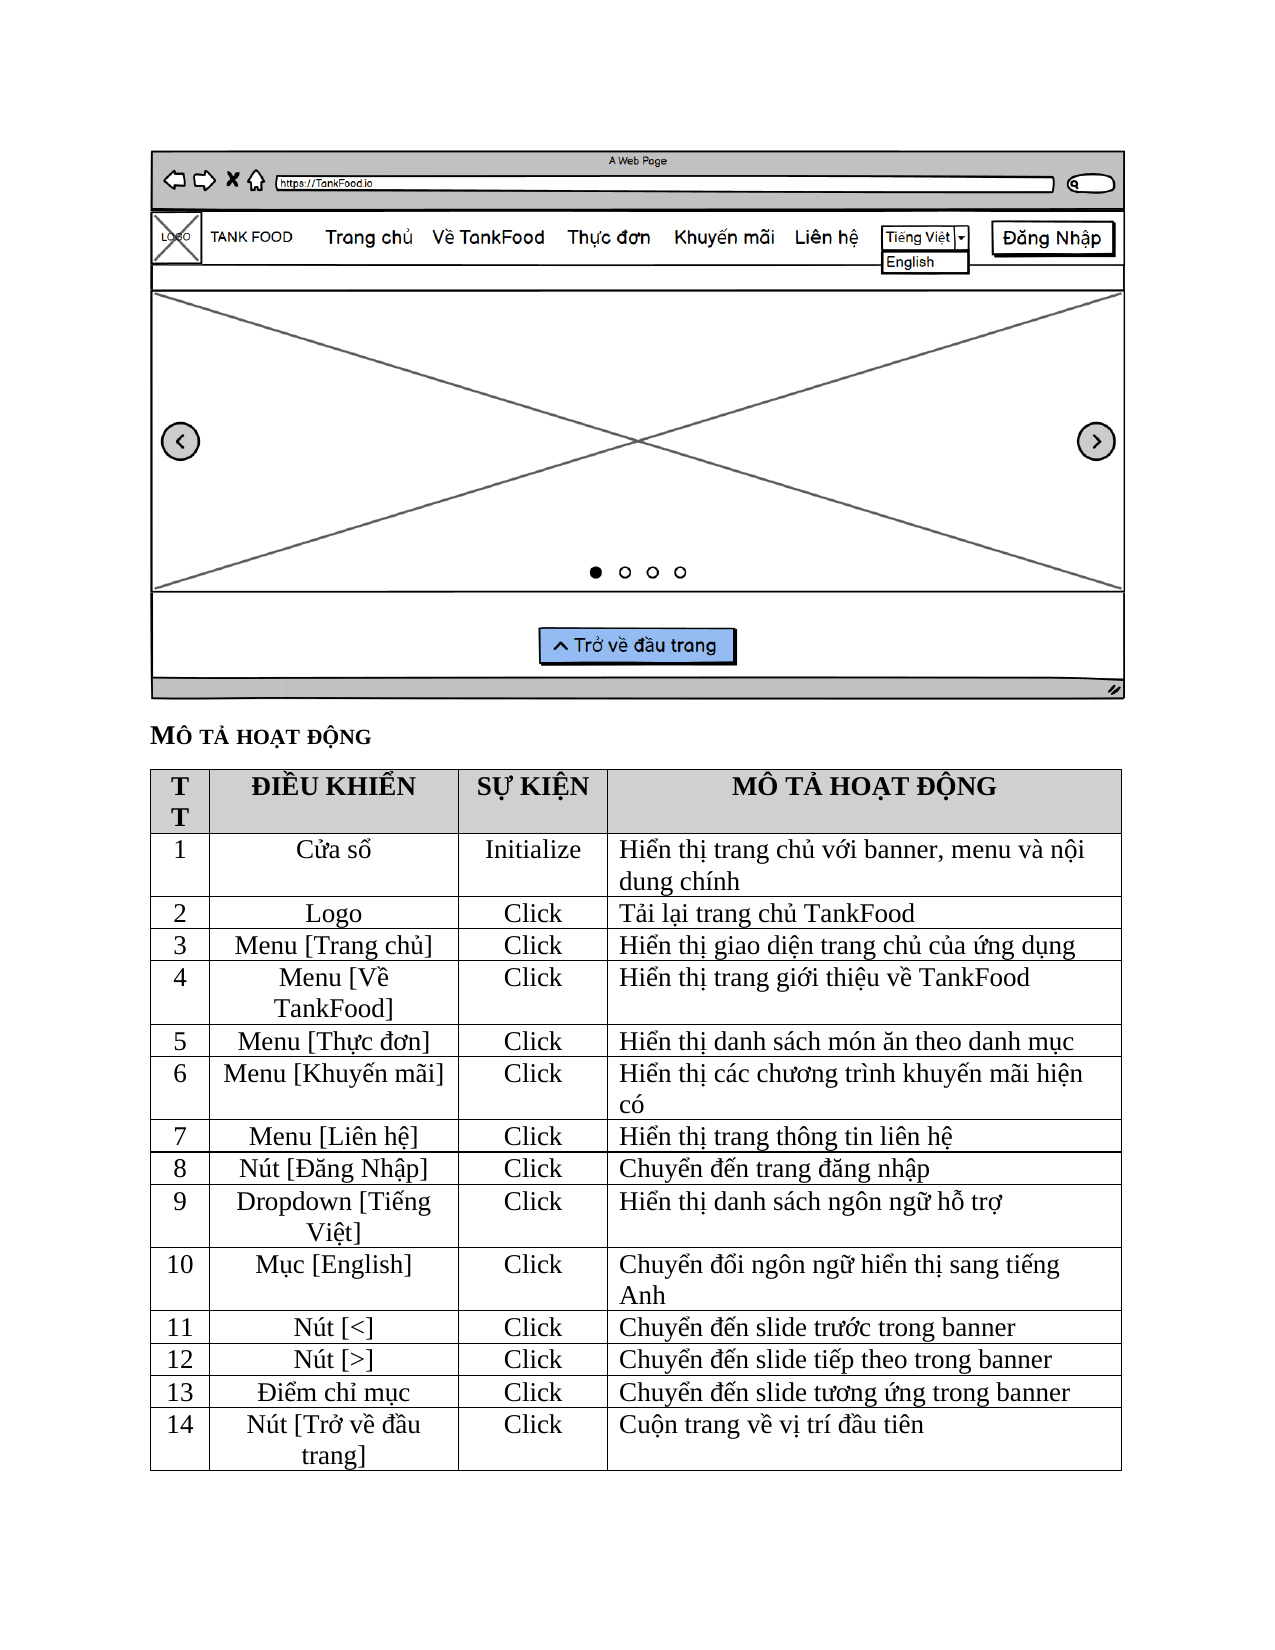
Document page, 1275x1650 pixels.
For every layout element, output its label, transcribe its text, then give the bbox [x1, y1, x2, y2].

table_cell Click [459, 1248, 607, 1310]
table_cell Click [459, 1025, 607, 1056]
table_cell Hiển thị các chương trình khuyến mãi hiện có [608, 1057, 1121, 1119]
table_cell Hiển thị trang thông tin liên hệ [608, 1120, 1121, 1151]
table_cell 12 [151, 1344, 209, 1374]
table_cell 10 [151, 1248, 209, 1310]
text Mô tả hoạt động [150, 719, 1125, 750]
table_header TT [151, 770, 209, 833]
table_cell 4 [151, 961, 209, 1024]
table_cell Hiển thị giao diện trang chủ của ứng dụng [608, 929, 1121, 960]
table_cell Chuyển đến slide tương ứng trong banner [608, 1376, 1121, 1407]
table_cell Hiển thị trang chủ với banner, menu và nội dung chính [608, 834, 1121, 896]
table_cell Hiển thị danh sách món ăn theo danh mục [608, 1025, 1121, 1056]
table_cell Click [459, 1344, 607, 1374]
table_header MÔ TẢ HOẠT ĐỘNG [608, 770, 1121, 833]
table_cell Logo [210, 897, 458, 928]
table_cell 5 [151, 1025, 209, 1056]
table_cell Chuyển đến slide tiếp theo trong banner [608, 1344, 1121, 1374]
table_cell Click [459, 1311, 607, 1342]
table_cell Menu [Về TankFood] [210, 961, 458, 1024]
table_cell Nút [Đăng Nhập] [210, 1153, 458, 1183]
table_cell 1 [151, 834, 209, 896]
table_cell Click [459, 897, 607, 928]
table_cell Hiển thị trang giới thiệu về TankFood [608, 961, 1121, 1024]
table_cell 3 [151, 929, 209, 960]
table_header SỰ KIỆN [459, 770, 607, 833]
table_cell 2 [151, 897, 209, 928]
table_cell Menu [Trang chủ] [210, 929, 458, 960]
table_cell Menu [Thực đơn] [210, 1025, 458, 1056]
table_cell 9 [151, 1185, 209, 1247]
table_cell Click [459, 929, 607, 960]
table_cell Nút [>] [210, 1344, 458, 1374]
table_cell Click [459, 1376, 607, 1407]
table_cell Mục [English] [210, 1248, 458, 1310]
table_cell 11 [151, 1311, 209, 1342]
table_cell Nút [Trở về đầu trang] [210, 1408, 458, 1470]
table_cell 8 [151, 1153, 209, 1183]
table_cell Điểm chỉ mục [210, 1376, 458, 1407]
table_cell 6 [151, 1057, 209, 1119]
table_cell 7 [151, 1120, 209, 1151]
table_cell 13 [151, 1376, 209, 1407]
table_cell 14 [151, 1408, 209, 1470]
table_cell Hiển thị danh sách ngôn ngữ hỗ trợ [608, 1185, 1121, 1247]
table_cell Menu [Khuyến mãi] [210, 1057, 458, 1119]
table_cell Click [459, 961, 607, 1024]
table_cell Dropdown [Tiếng Việt] [210, 1185, 458, 1247]
table_cell Chuyển đến trang đăng nhập [608, 1153, 1121, 1183]
table_cell Cuộn trang về vị trí đầu tiên [608, 1408, 1121, 1470]
table_cell Cửa sổ [210, 834, 458, 896]
picture [150, 150, 1125, 700]
table_cell Chuyển đổi ngôn ngữ hiển thị sang tiếng Anh [608, 1248, 1121, 1310]
table_cell Initialize [459, 834, 607, 896]
table_cell Tải lại trang chủ TankFood [608, 897, 1121, 928]
table_cell Menu [Liên hệ] [210, 1120, 458, 1151]
table_cell Chuyển đến slide trước trong banner [608, 1311, 1121, 1342]
table_cell Click [459, 1120, 607, 1151]
table_cell Nút [<] [210, 1311, 458, 1342]
table_header ĐIỀU KHIỂN [210, 770, 458, 833]
table_cell Click [459, 1185, 607, 1247]
table_cell Click [459, 1408, 607, 1470]
table_cell Click [459, 1153, 607, 1183]
table_cell Click [459, 1057, 607, 1119]
